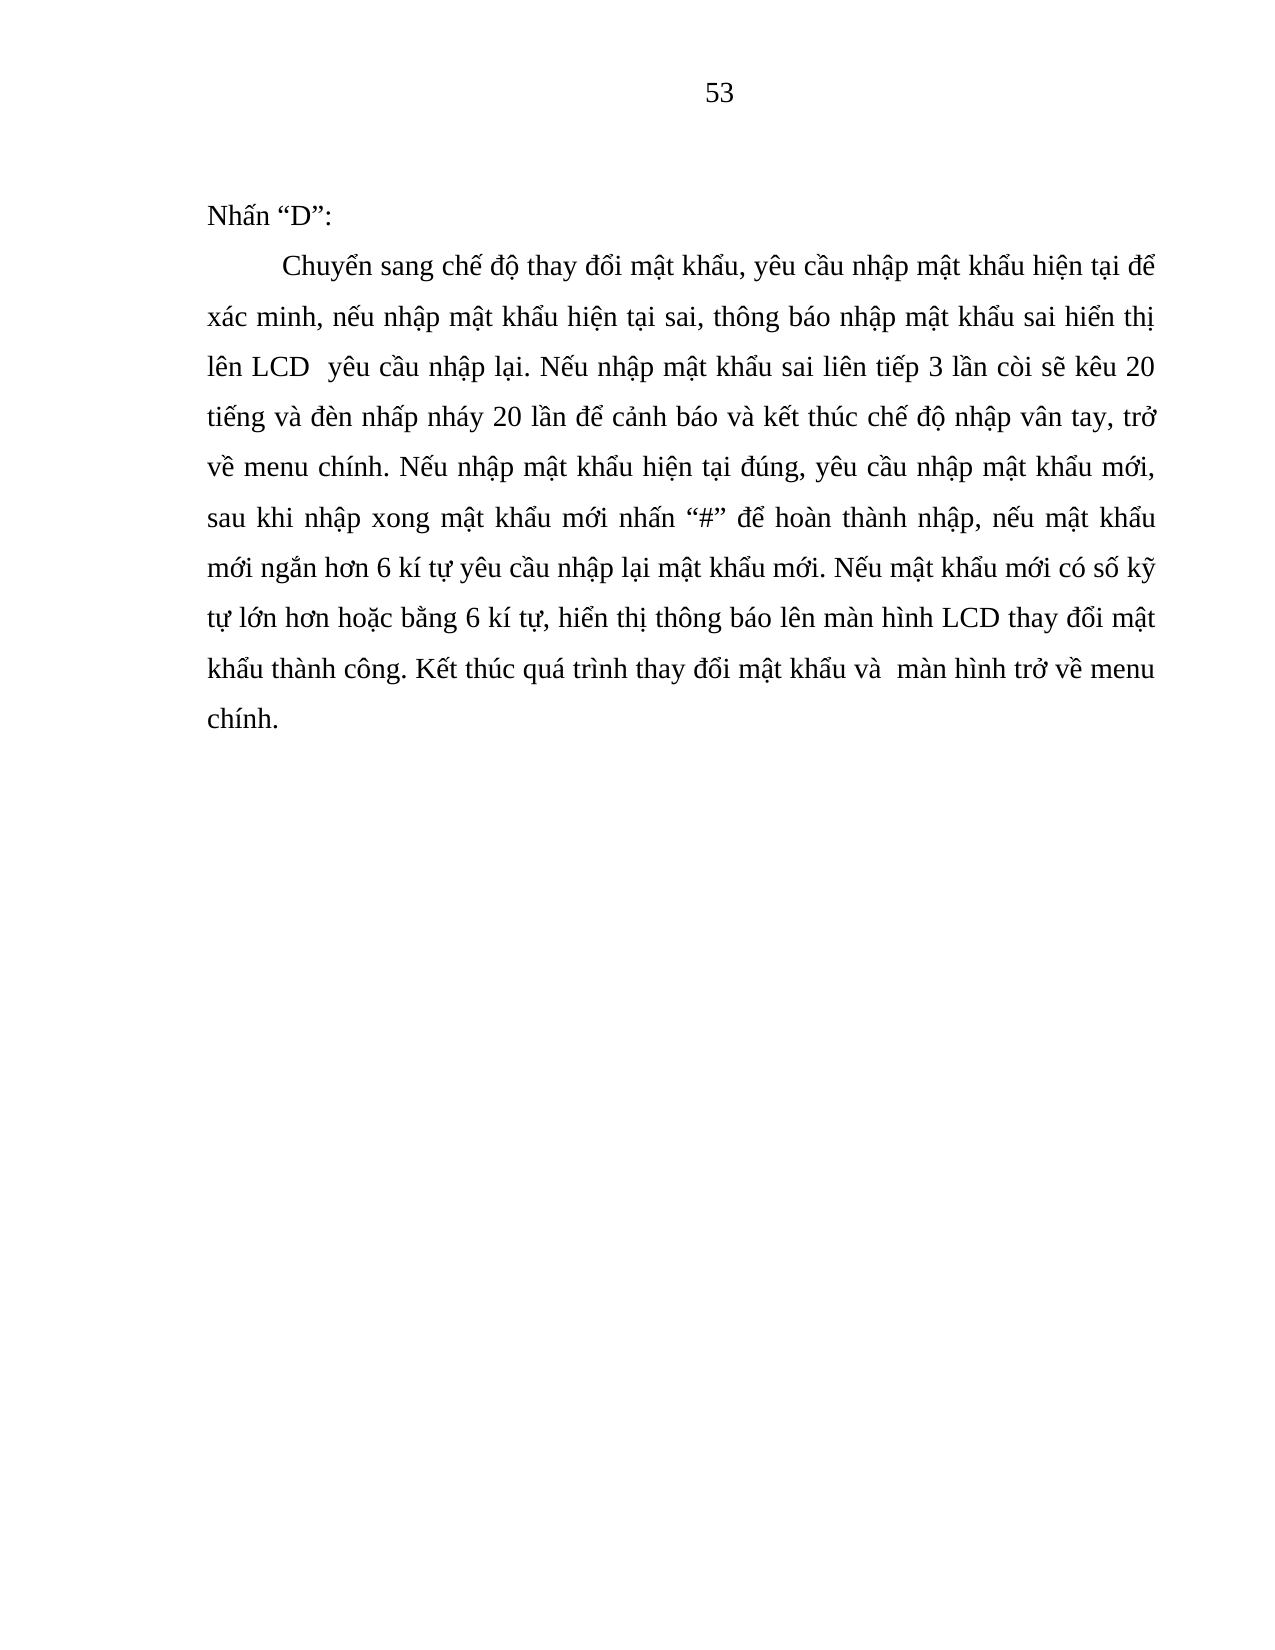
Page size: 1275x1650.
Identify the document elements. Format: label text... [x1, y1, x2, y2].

text Chuyển sang chế độ thay đổi mật khẩu, yêu cầu nhập mật khẩu hiện tại để xác minh, nếu nhập mật khẩu hiện tại sai, thông báo nhập mật khẩu sai hiển thị lên LCD yêu cầu nhập lại. Nếu nhập mật khẩu sai liên tiếp 3 lần còi sẽ kêu 20 tiếng và đèn nhấp nháy 20 lần để cảnh báo và kết thúc chế độ nhập vân tay, trở về menu chính. Nếu nhập mật khẩu hiện tại đúng, yêu cầu nhập mật khẩu mới, sau khi nhập xong mật khẩu mới nhấn “#” để hoàn thành nhập, nếu mật khẩu mới ngắn hơn 6 kí tự yêu cầu nhập lại mật khẩu mới. Nếu mật khẩu mới có số kỹ tự lớn hơn hoặc bằng 6 kí tự, hiển thị thông báo lên màn hình LCD thay đổi mật khẩu thành công. Kết thúc quá trình thay đổi mật khẩu và màn hình trở về menu chính. [207, 248, 1157, 735]
text Nhấn “D”: [207, 198, 1157, 232]
